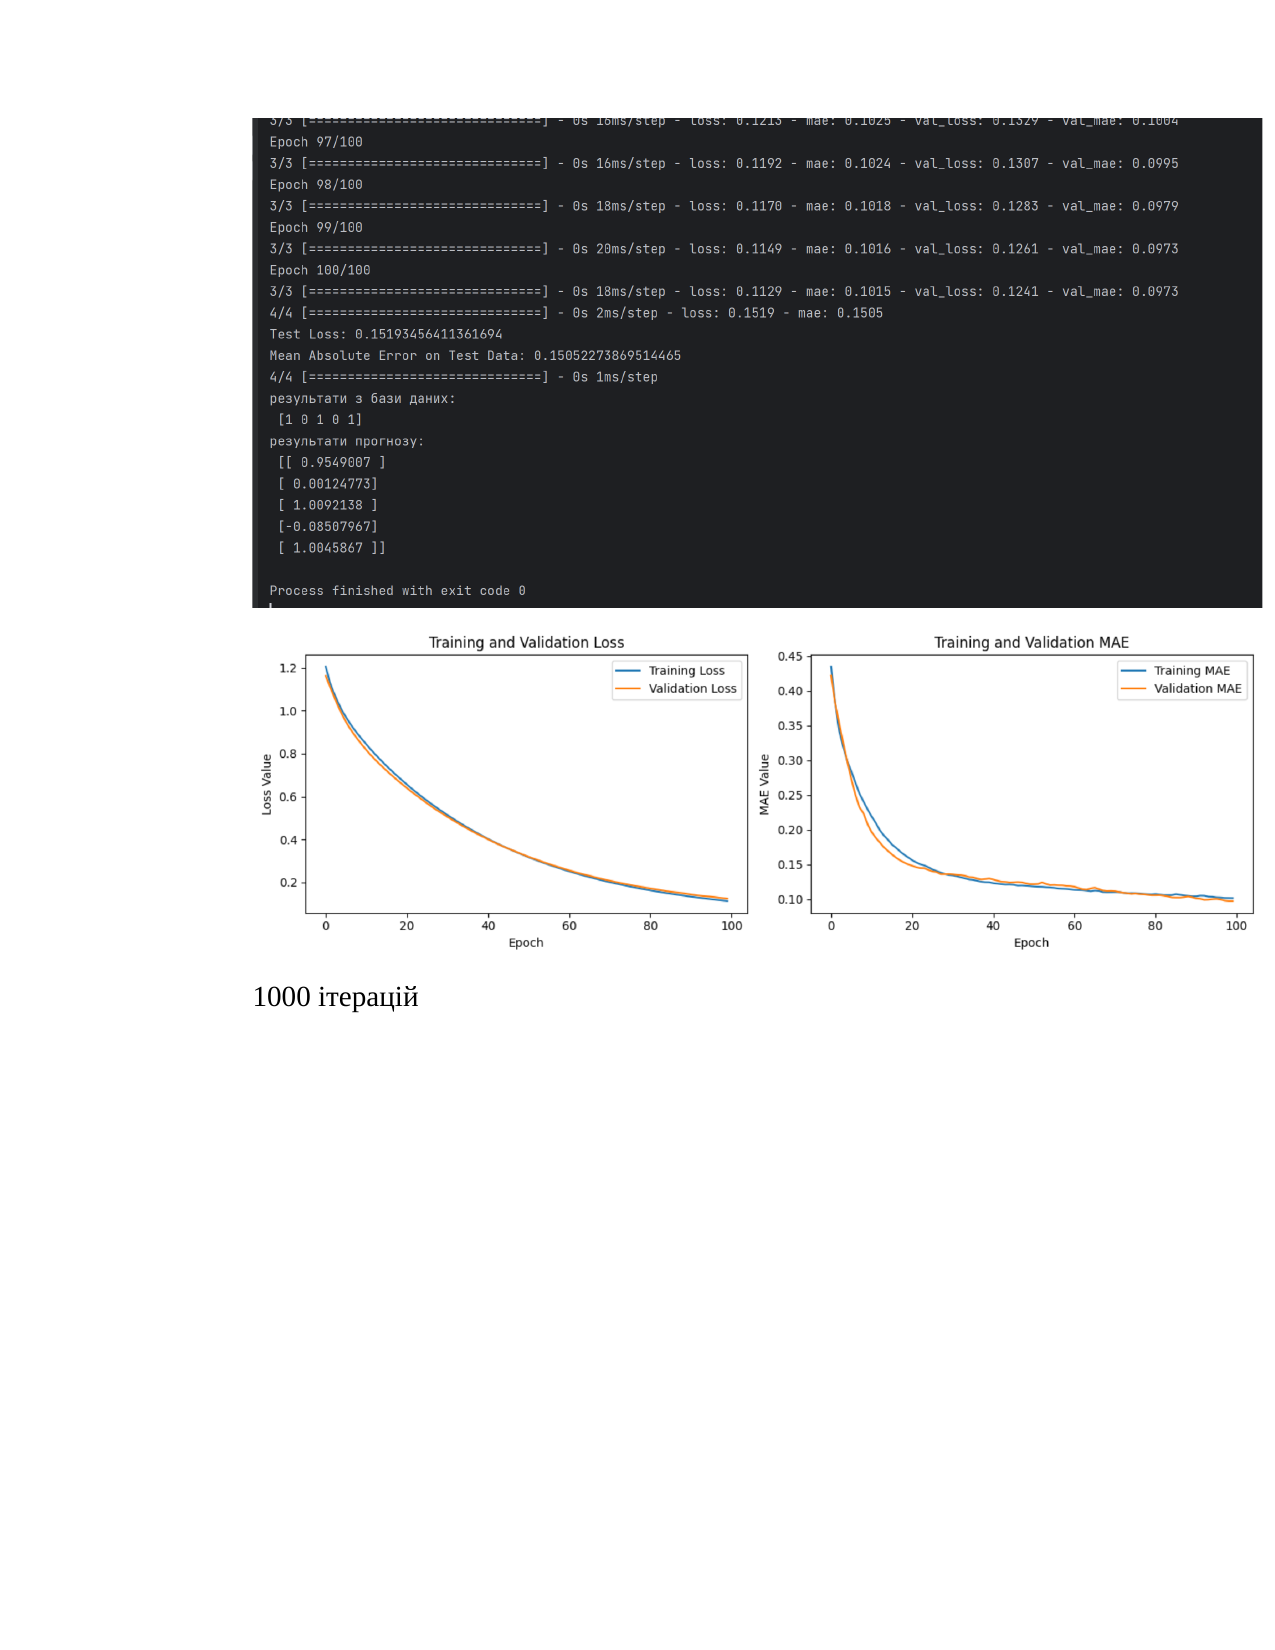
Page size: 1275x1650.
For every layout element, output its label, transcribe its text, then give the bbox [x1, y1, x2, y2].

picture [252, 118, 1263, 608]
picture [252, 629, 1263, 958]
text 1000 ітерацій [252, 979, 1187, 1013]
